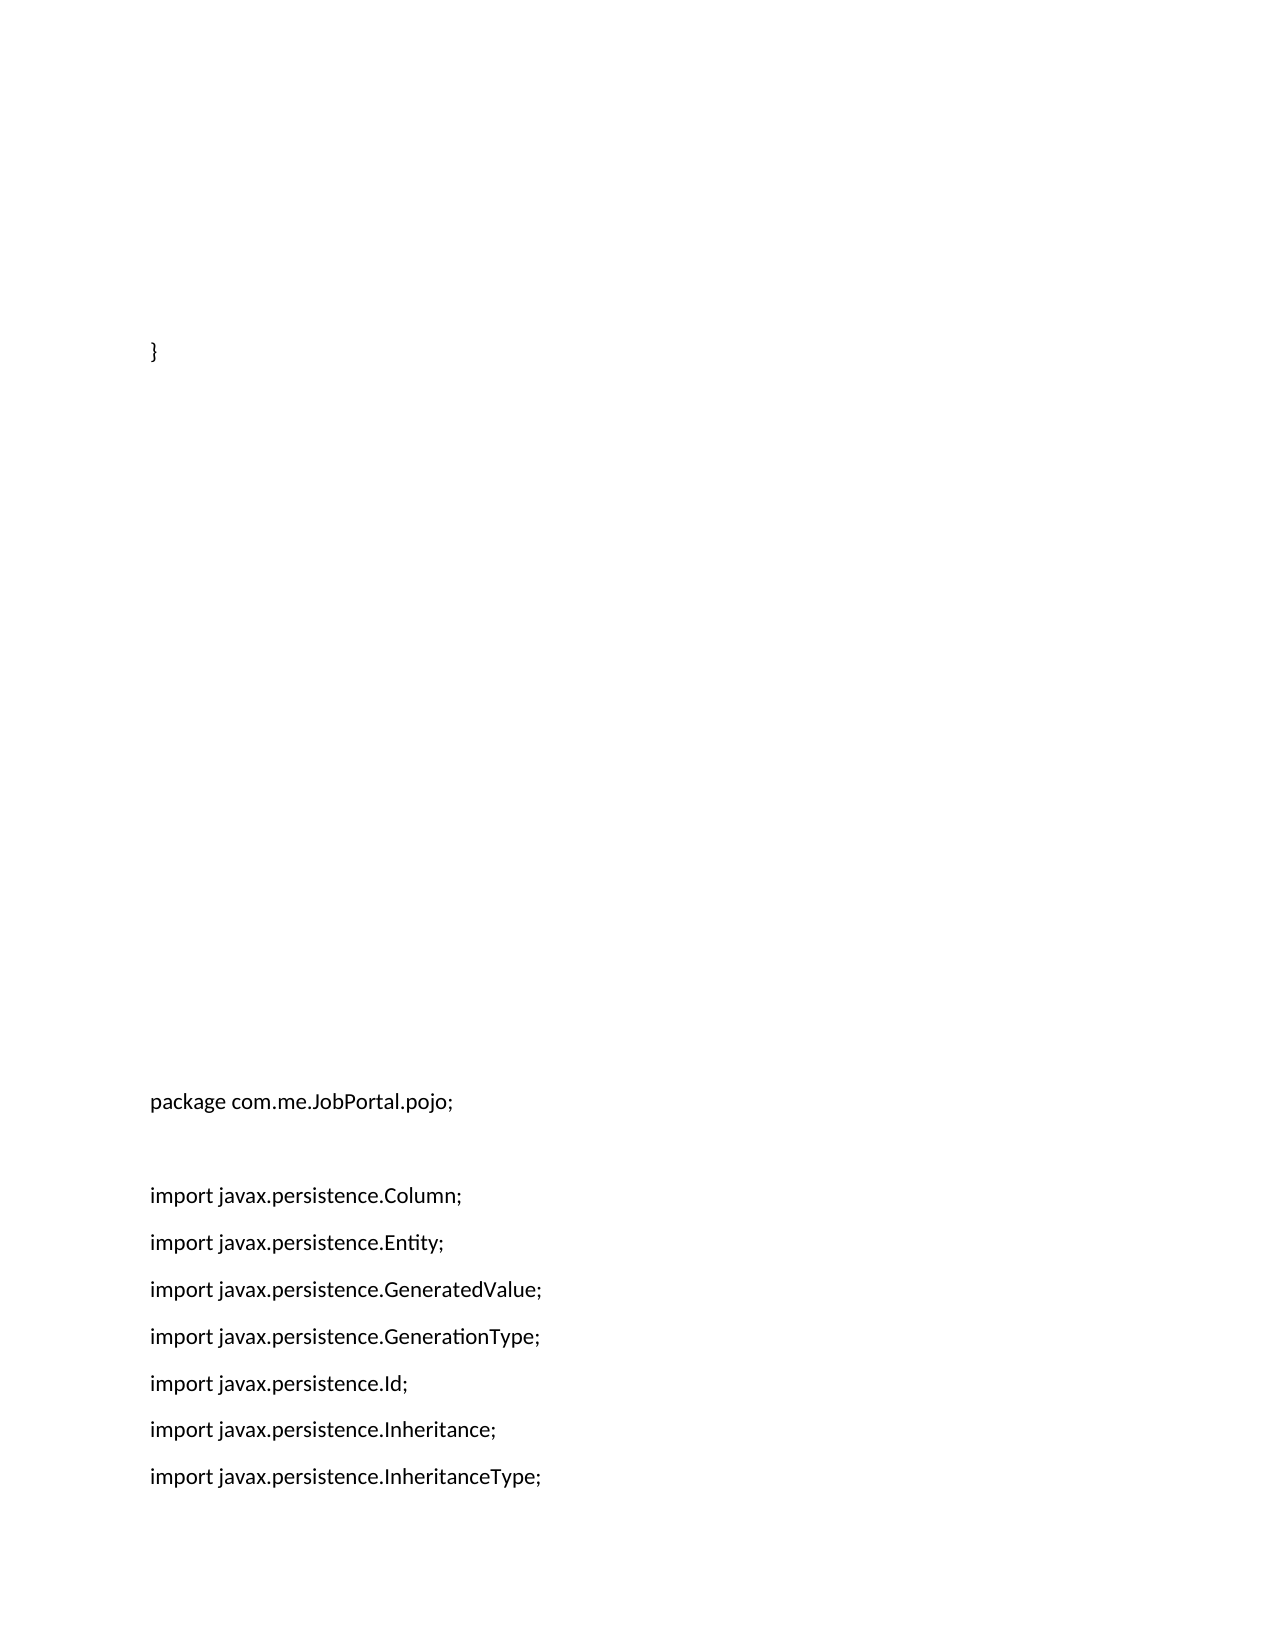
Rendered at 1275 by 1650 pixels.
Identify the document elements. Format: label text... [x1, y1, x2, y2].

text import javax.persistence.GeneratedValue; [150, 1275, 1125, 1303]
text import javax.persistence.Entity; [150, 1228, 1125, 1256]
text import javax.persistence.Id; [150, 1369, 1125, 1397]
text } [150, 337, 1125, 366]
text import javax.persistence.InheritanceType; [150, 1462, 1125, 1491]
text package com.me.JobPortal.pojo; [150, 1087, 1125, 1116]
text import javax.persistence.Column; [150, 1181, 1125, 1209]
text import javax.persistence.Inheritance; [150, 1416, 1125, 1444]
text import javax.persistence.GenerationType; [150, 1322, 1125, 1350]
